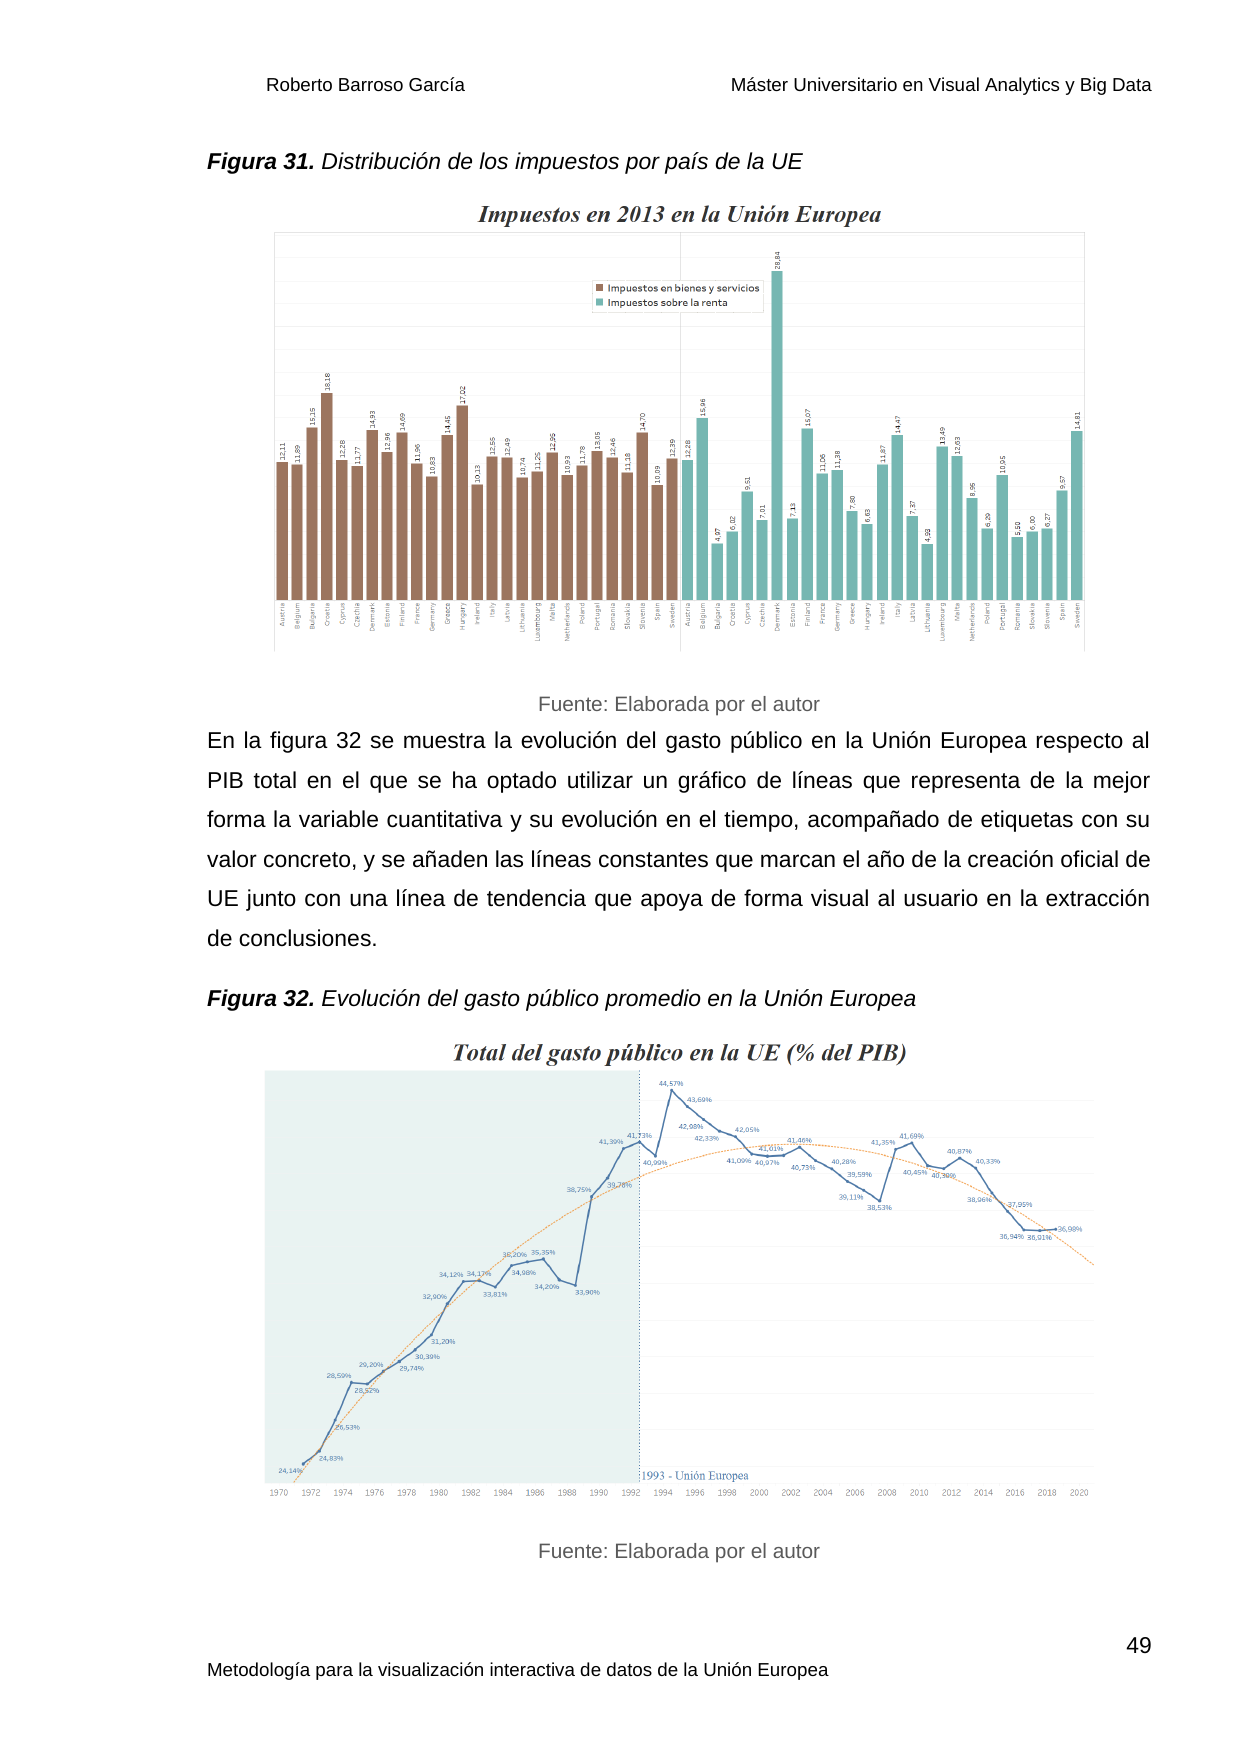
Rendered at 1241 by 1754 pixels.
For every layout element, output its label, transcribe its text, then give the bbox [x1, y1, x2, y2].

text Fuente: Elaborada por el autor [207, 1539, 1152, 1563]
text Figura 32. Evolución del gasto público promedio en la Unión Europea [207, 985, 1152, 1011]
text Figura 31. Distribución de los impuestos por país de la UE [207, 148, 1152, 174]
text En la figura 32 se muestra la evolución del gasto público en la Unión Europea respecto al PIB total en el que se ha optado utilizar un gráfico de líneas que representa de la mejor forma la variable cuantitativa y su evolución en el tiempo, acompañado de etiquetas con su valor concreto, y se añaden las líneas constantes que marcan el año de la creación oficial de UE junto con una línea de tendencia que apoya de forma visual al usuario en la extracción de conclusiones. [207, 727, 1152, 951]
picture [258, 1032, 1100, 1505]
picture [268, 195, 1091, 658]
text Fuente: Elaborada por el autor [207, 691, 1152, 715]
